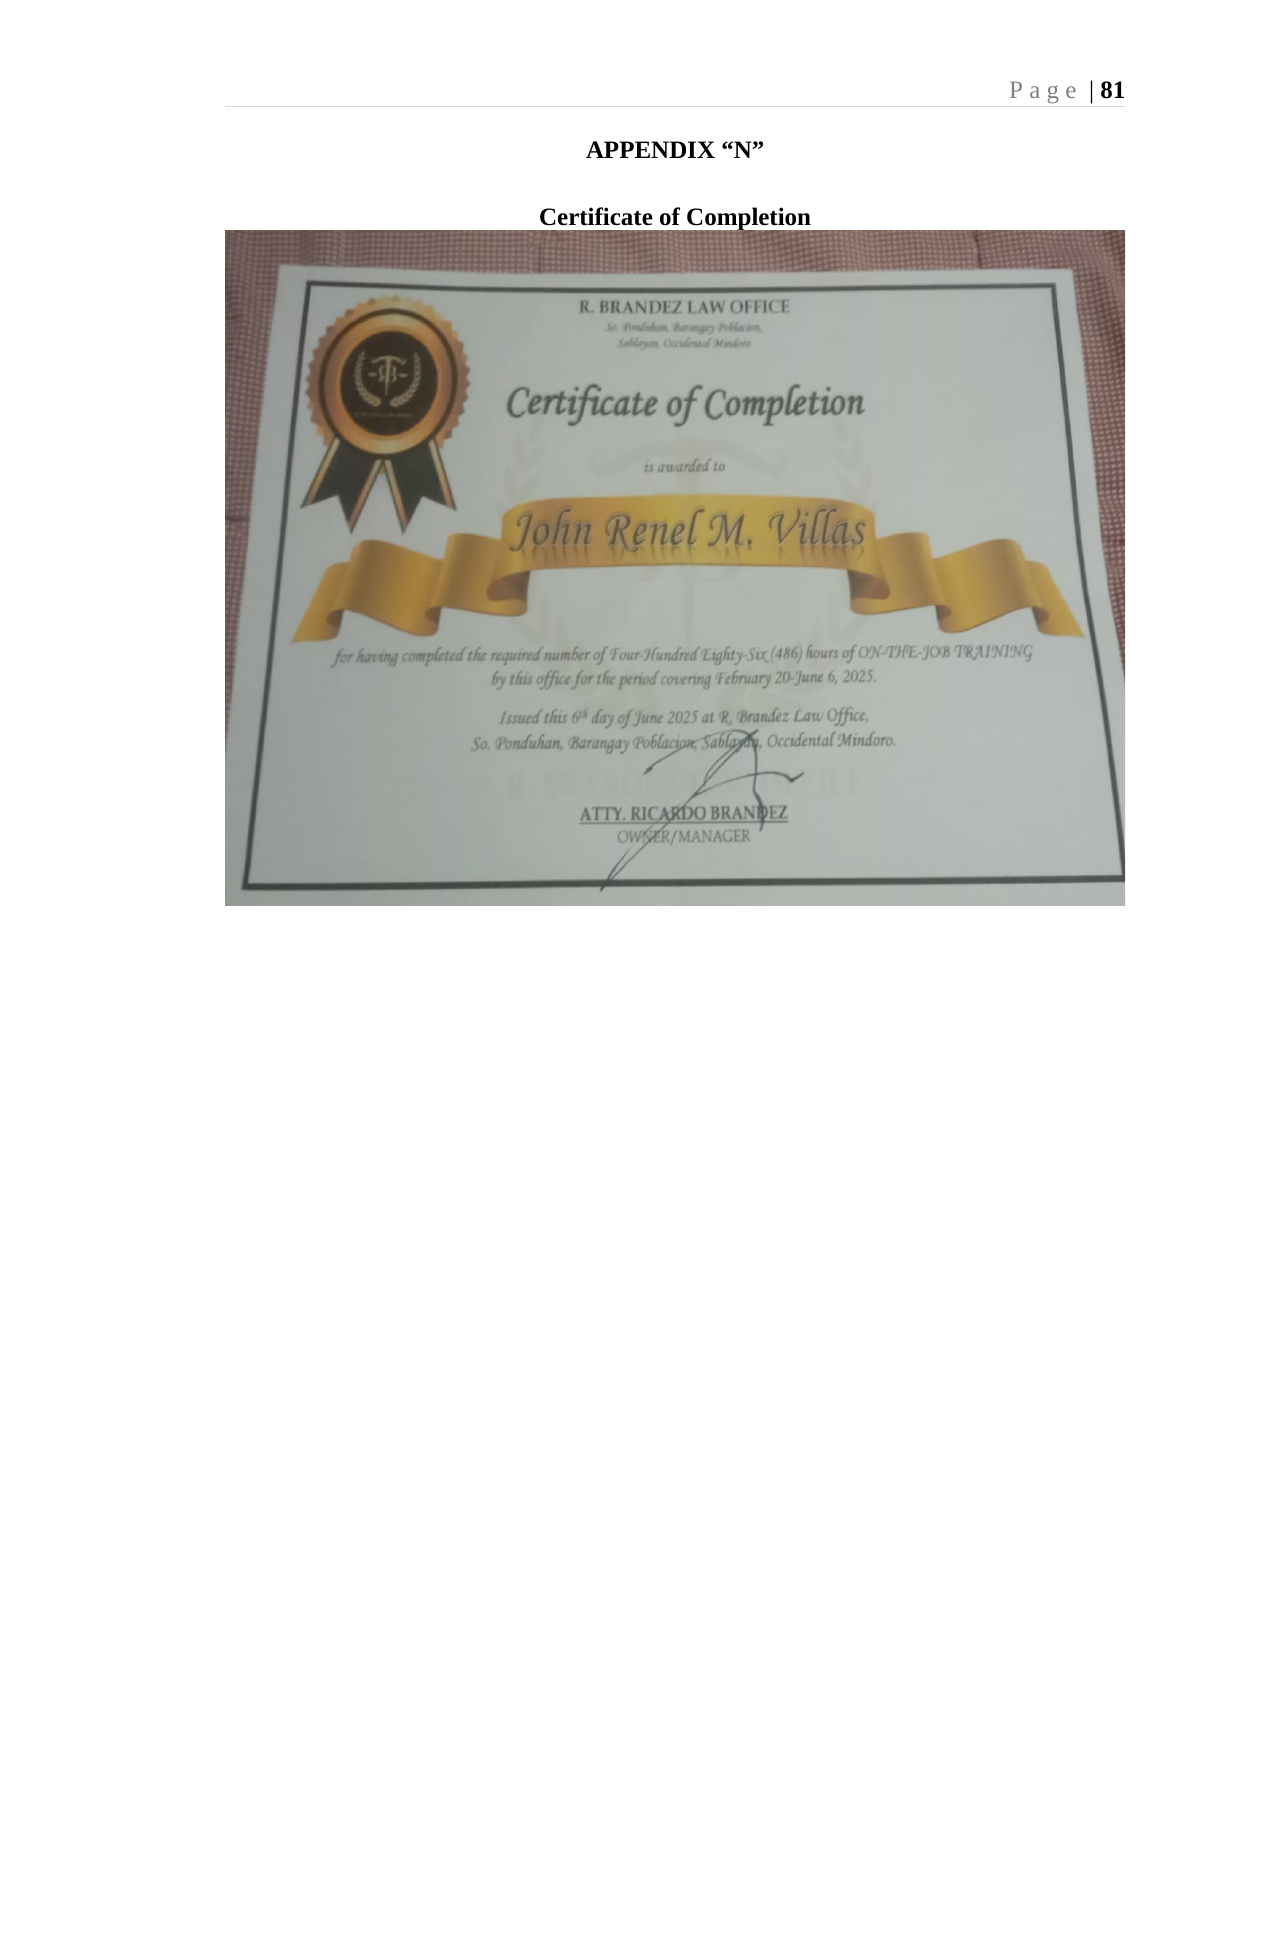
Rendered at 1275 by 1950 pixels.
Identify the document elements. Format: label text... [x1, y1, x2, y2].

text Certificate of Completion [225, 202, 1125, 230]
text APPENDIX “N” [225, 136, 1125, 164]
picture [225, 230, 1125, 906]
